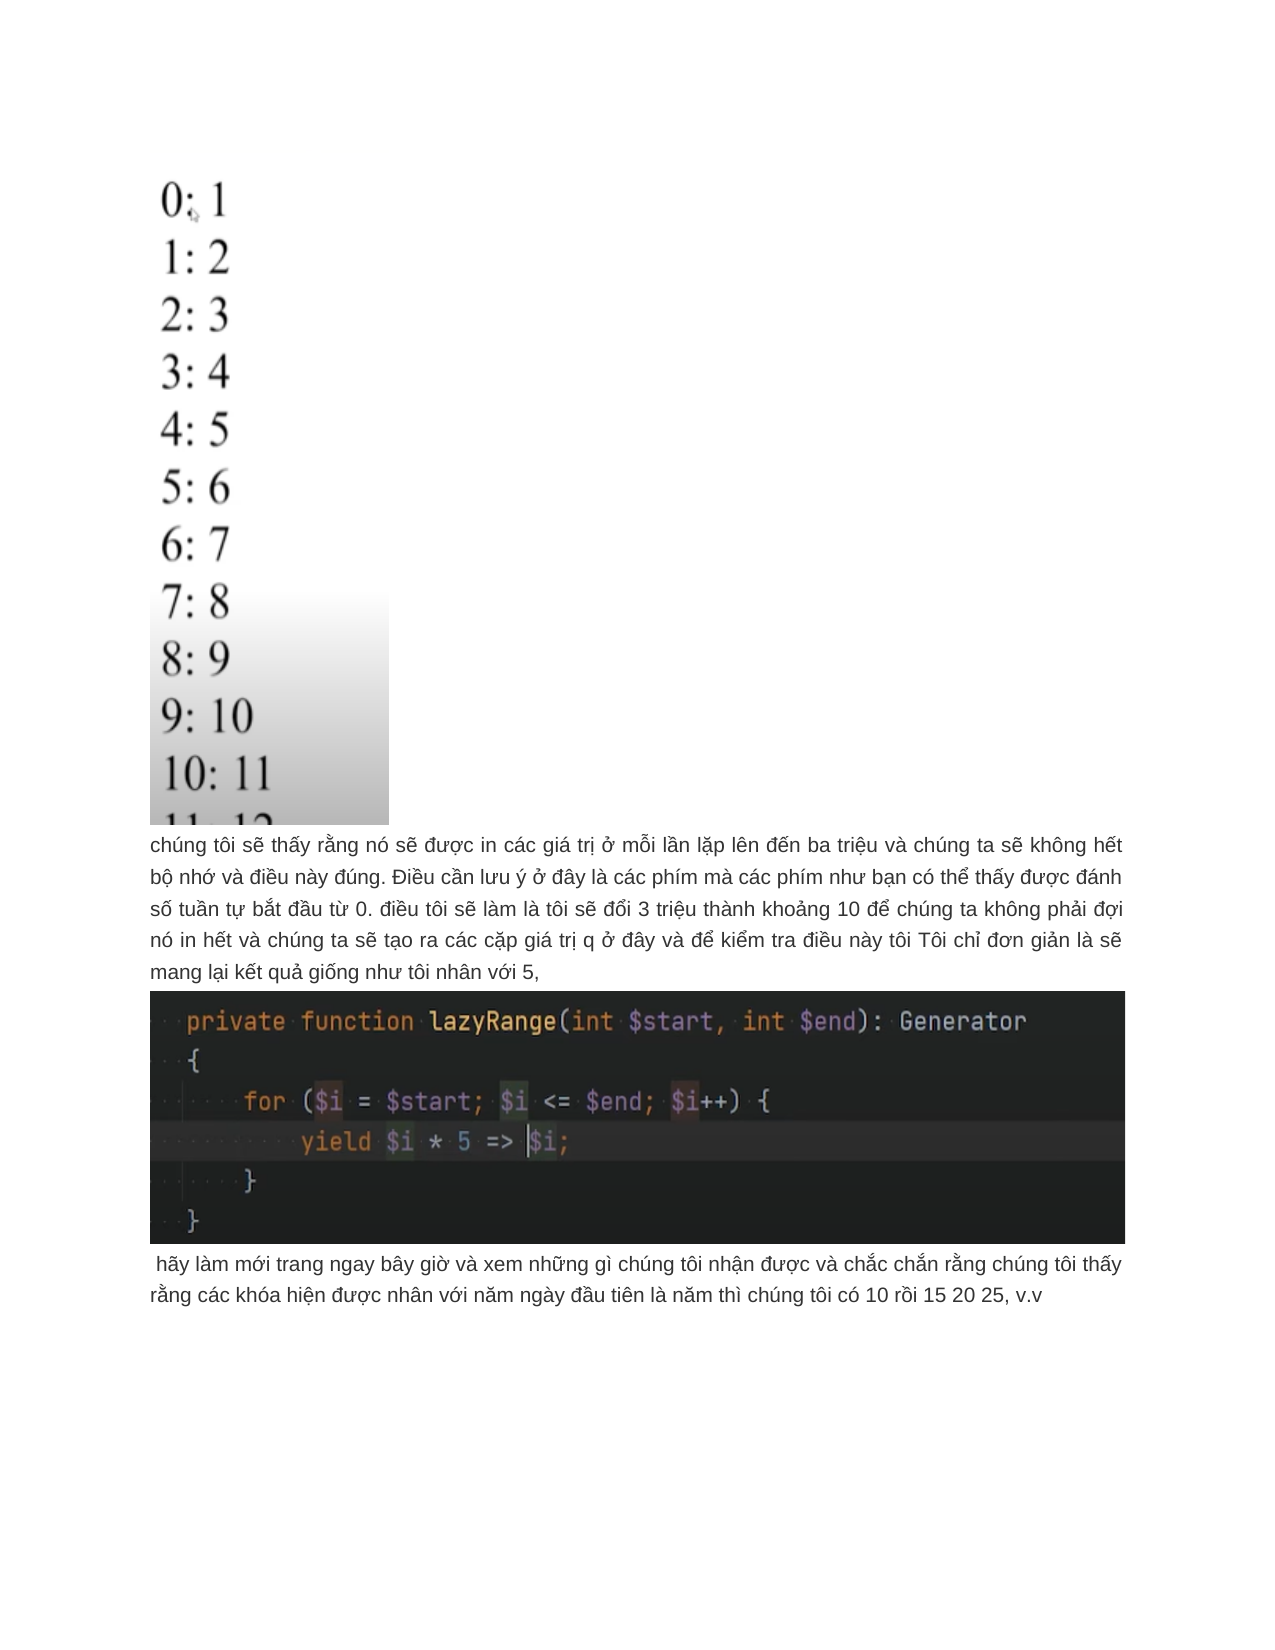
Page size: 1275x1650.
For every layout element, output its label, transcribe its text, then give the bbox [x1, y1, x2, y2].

picture [150, 150, 389, 825]
text hãy làm mới trang ngay bây giờ và xem những gì chúng tôi nhận được và chắc chắn rằng chúng tôi thấy rằng các khóa hiện được nhân với năm ngày đầu tiên là năm thì chúng tôi có 10 rồi 15 20 25, v.v [150, 1252, 1125, 1307]
picture [150, 991, 1125, 1244]
text chúng tôi sẽ thấy rằng nó sẽ được in các giá trị ở mỗi lần lặp lên đến ba triệu và chúng ta sẽ không hết bộ nhớ và điều này đúng. Điều cần lưu ý ở đây là các phím mà các phím như bạn có thể thấy được đánh số tuần tự bắt đầu từ 0. điều tôi sẽ làm là tôi sẽ đổi 3 triệu thành khoảng 10 để chúng ta không phải đợi nó in hết và chúng ta sẽ tạo ra các cặp giá trị q ở đây và để kiểm tra điều này tôi Tôi chỉ đơn giản là sẽ mang lại kết quả giống như tôi nhân với 5, [150, 833, 1125, 984]
